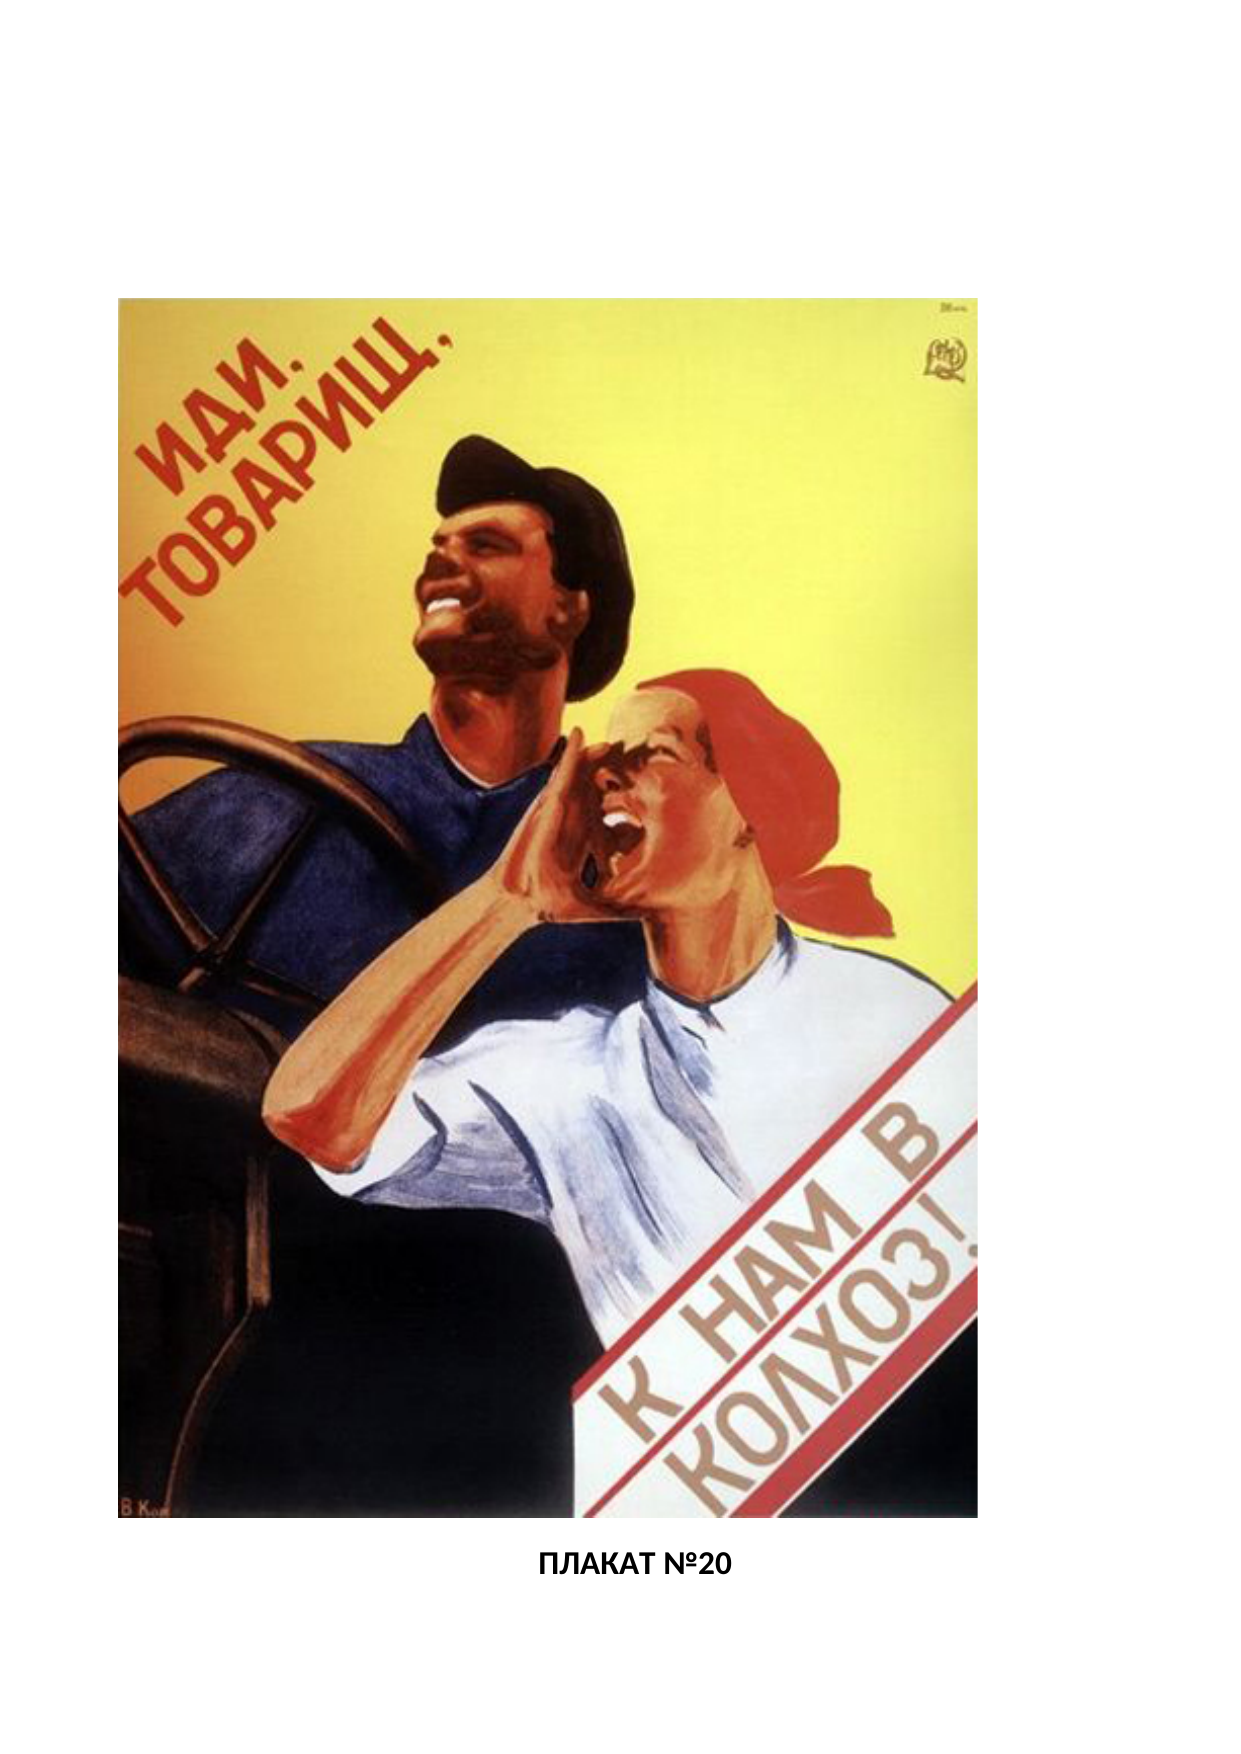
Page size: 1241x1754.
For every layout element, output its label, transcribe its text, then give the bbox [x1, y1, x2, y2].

picture [118, 298, 978, 1518]
text ПЛАКАТ №20 [118, 1542, 1152, 1583]
